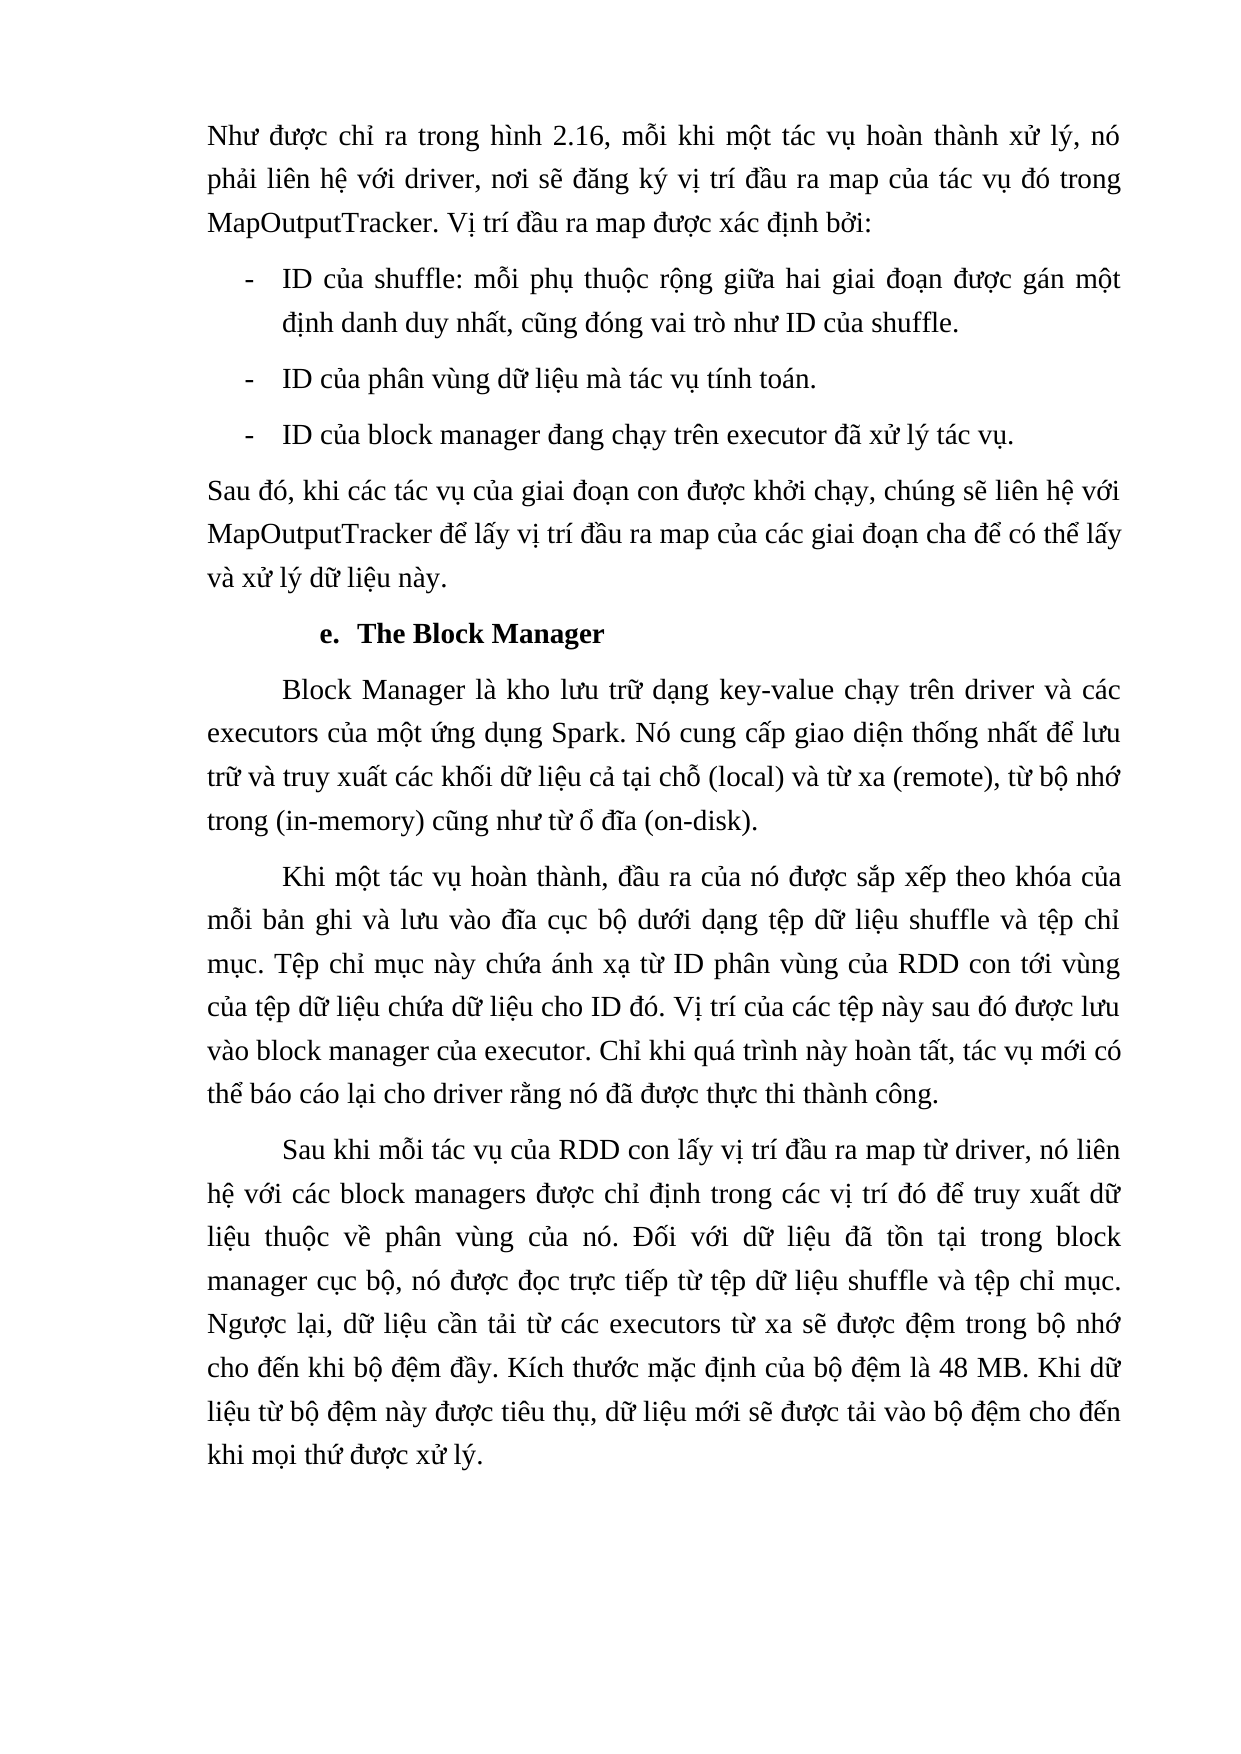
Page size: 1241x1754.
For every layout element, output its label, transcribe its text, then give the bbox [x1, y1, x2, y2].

text Khi một tác vụ hoàn thành, đầu ra của nó được sắp xếp theo khóa của mỗi bản ghi và lưu vào đĩa cục bộ dưới dạng tệp dữ liệu shuffle và tệp chỉ mục. Tệp chỉ mục này chứa ánh xạ từ ID phân vùng của RDD con tới vùng của tệp dữ liệu chứa dữ liệu cho ID đó. Vị trí của các tệp này sau đó được lưu vào block manager của executor. Chỉ khi quá trình này hoàn tất, tác vụ mới có thể báo cáo lại cho driver rằng nó đã được thực thi thành công. [207, 859, 1122, 1110]
text Như được chỉ ra trong hình 2.16, mỗi khi một tác vụ hoàn thành xử lý, nó phải liên hệ với driver, nơi sẽ đăng ký vị trí đầu ra map của tác vụ đó trong MapOutputTracker. Vị trí đầu ra map được xác định bởi: [207, 118, 1122, 239]
text Block Manager là kho lưu trữ dạng key-value chạy trên driver và các executors của một ứng dụng Spark. Nó cung cấp giao diện thống nhất để lưu trữ và truy xuất các khối dữ liệu cả tại chỗ (local) và từ xa (remote), từ bộ nhớ trong (in-memory) cũng như từ ổ đĩa (on-disk). [207, 672, 1122, 836]
list ID của block manager đang chạy trên executor đã xử lý tác vụ. [244, 417, 1122, 450]
text Sau đó, khi các tác vụ của giai đoạn con được khởi chạy, chúng sẽ liên hệ với MapOutputTracker để lấy vị trí đầu ra map của các giai đoạn cha để có thể lấy và xử lý dữ liệu này. [207, 473, 1122, 593]
list ID của phân vùng dữ liệu mà tác vụ tính toán. [244, 361, 1122, 394]
text Sau khi mỗi tác vụ của RDD con lấy vị trí đầu ra map từ driver, nó liên hệ với các block managers được chỉ định trong các vị trí đó để truy xuất dữ liệu thuộc về phân vùng của nó. Đối với dữ liệu đã tồn tại trong block manager cục bộ, nó được đọc trực tiếp từ tệp dữ liệu shuffle và tệp chỉ mục. Ngược lại, dữ liệu cần tải từ các executors từ xa sẽ được đệm trong bộ nhớ cho đến khi bộ đệm đầy. Kích thước mặc định của bộ đệm là 48 MB. Khi dữ liệu từ bộ đệm này được tiêu thụ, dữ liệu mới sẽ được tải vào bộ đệm cho đến khi mọi thứ được xử lý. [207, 1132, 1122, 1471]
list The Block Manager [319, 616, 1122, 649]
list ID của shuffle: mỗi phụ thuộc rộng giữa hai giai đoạn được gán một định danh duy nhất, cũng đóng vai trò như ID của shuffle. [244, 261, 1122, 338]
